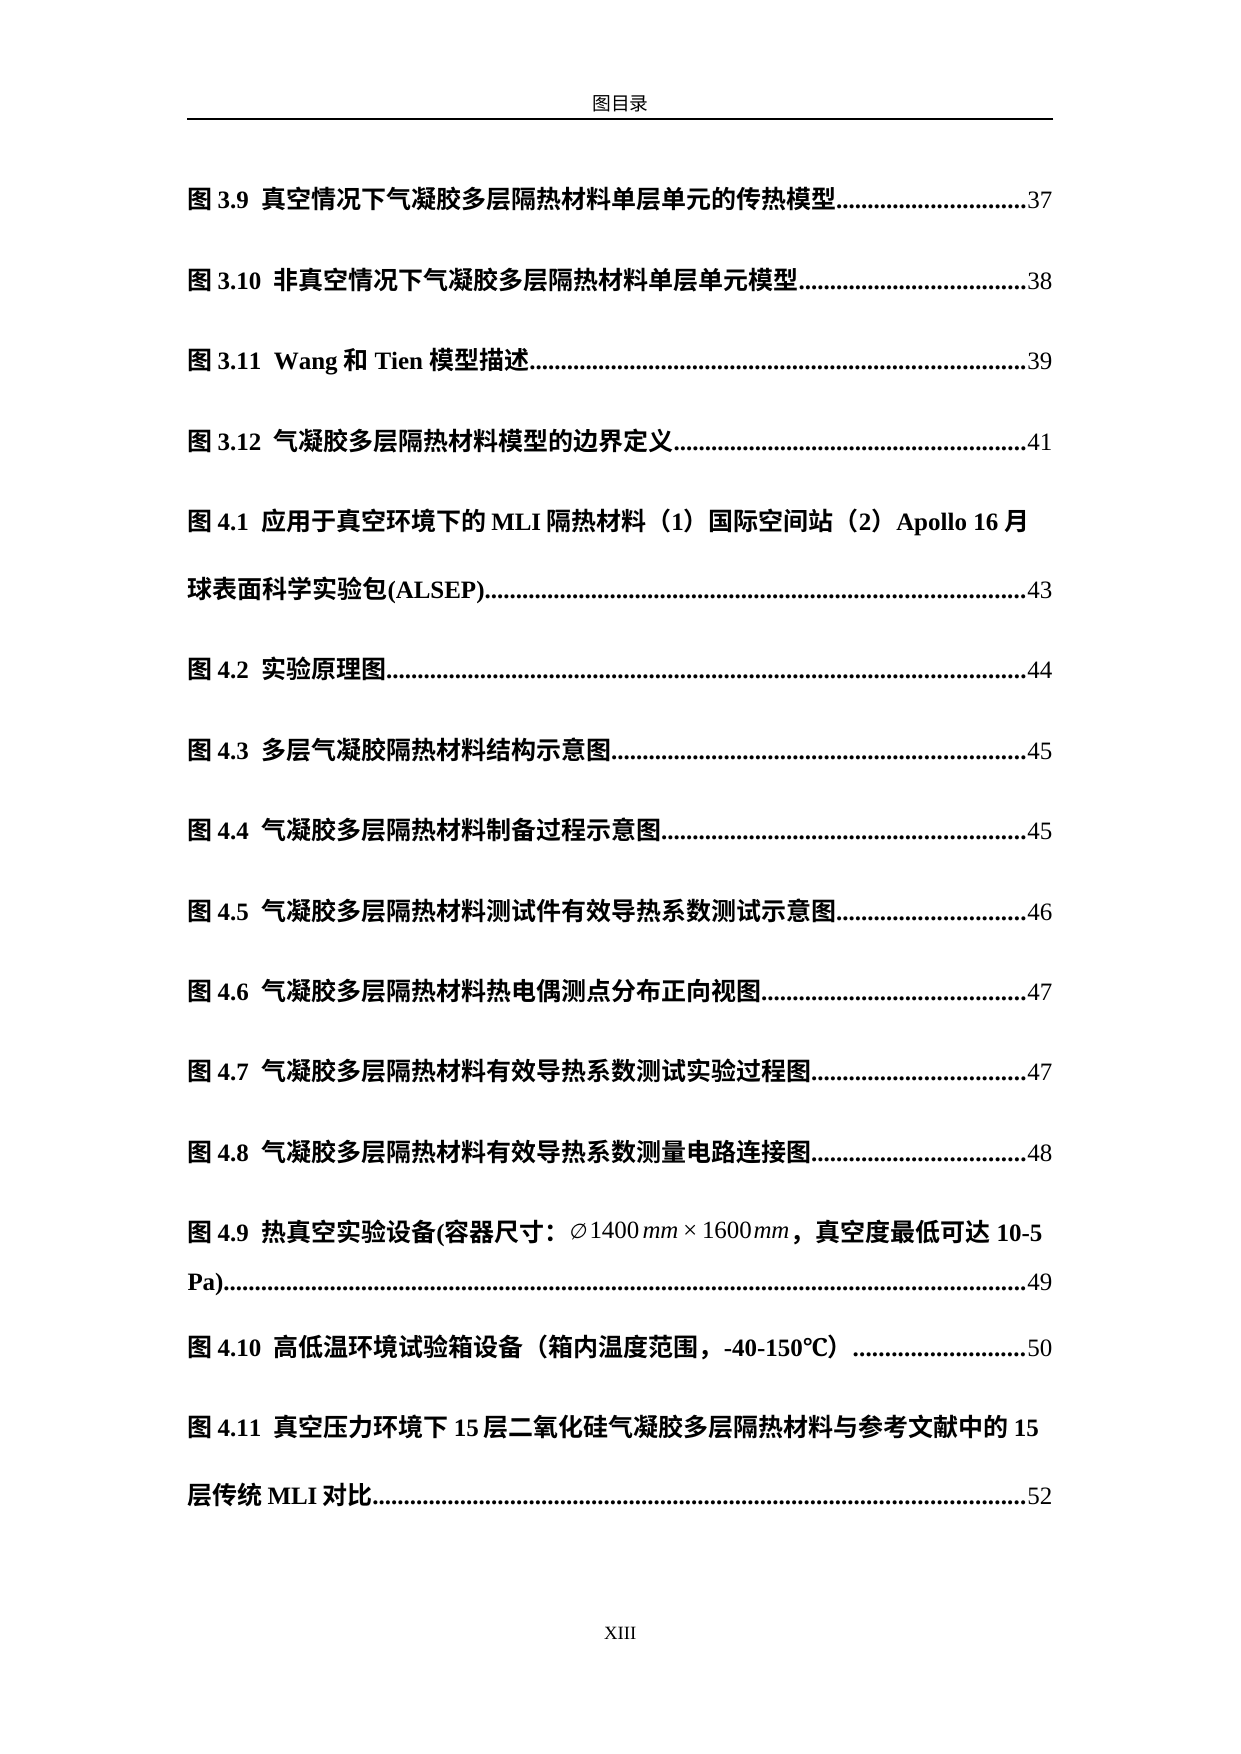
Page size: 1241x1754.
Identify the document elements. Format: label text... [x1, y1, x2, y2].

text 图4.9 热真空实验设备(容器尺寸：，真空度最低可达 10-5 Pa) 49 [187, 1197, 1053, 1299]
text 图3.12 气凝胶多层隔热材料模型的边界定义 41 [187, 405, 1053, 473]
text 图4.7 气凝胶多层隔热材料有效导热系数测试实验过程图 47 [187, 1036, 1053, 1104]
text 图3.9 真空情况下气凝胶多层隔热材料单层单元的传热模型 37 [187, 164, 1053, 232]
text 图4.6 气凝胶多层隔热材料热电偶测点分布正向视图 47 [187, 956, 1053, 1023]
text 图4.4 气凝胶多层隔热材料制备过程示意图 45 [187, 795, 1053, 863]
text 图4.5 气凝胶多层隔热材料测试件有效导热系数测试示意图 46 [187, 875, 1053, 943]
text 图4.3 多层气凝胶隔热材料结构示意图 45 [187, 714, 1053, 782]
text 图3.11 Wang 和 Tien 模型描述 39 [187, 325, 1053, 393]
text 图4.2 实验原理图 44 [187, 634, 1053, 702]
text 图4.11 真空压力环境下15层二氧化硅气凝胶多层隔热材料与参考文献中的15层传统MLI对比 52 [187, 1392, 1053, 1527]
text 图4.1 应用于真空环境下的MLI隔热材料（1）国际空间站（2）Apollo 16 月球表面科学实验包(ALSEP) 43 [187, 486, 1053, 621]
text 图4.8 气凝胶多层隔热材料有效导热系数测量电路连接图 48 [187, 1116, 1053, 1184]
text 图4.10 高低温环境试验箱设备（箱内温度范围，-40-150℃） 50 [187, 1311, 1053, 1379]
text 图3.10 非真空情况下气凝胶多层隔热材料单层单元模型 38 [187, 244, 1053, 312]
